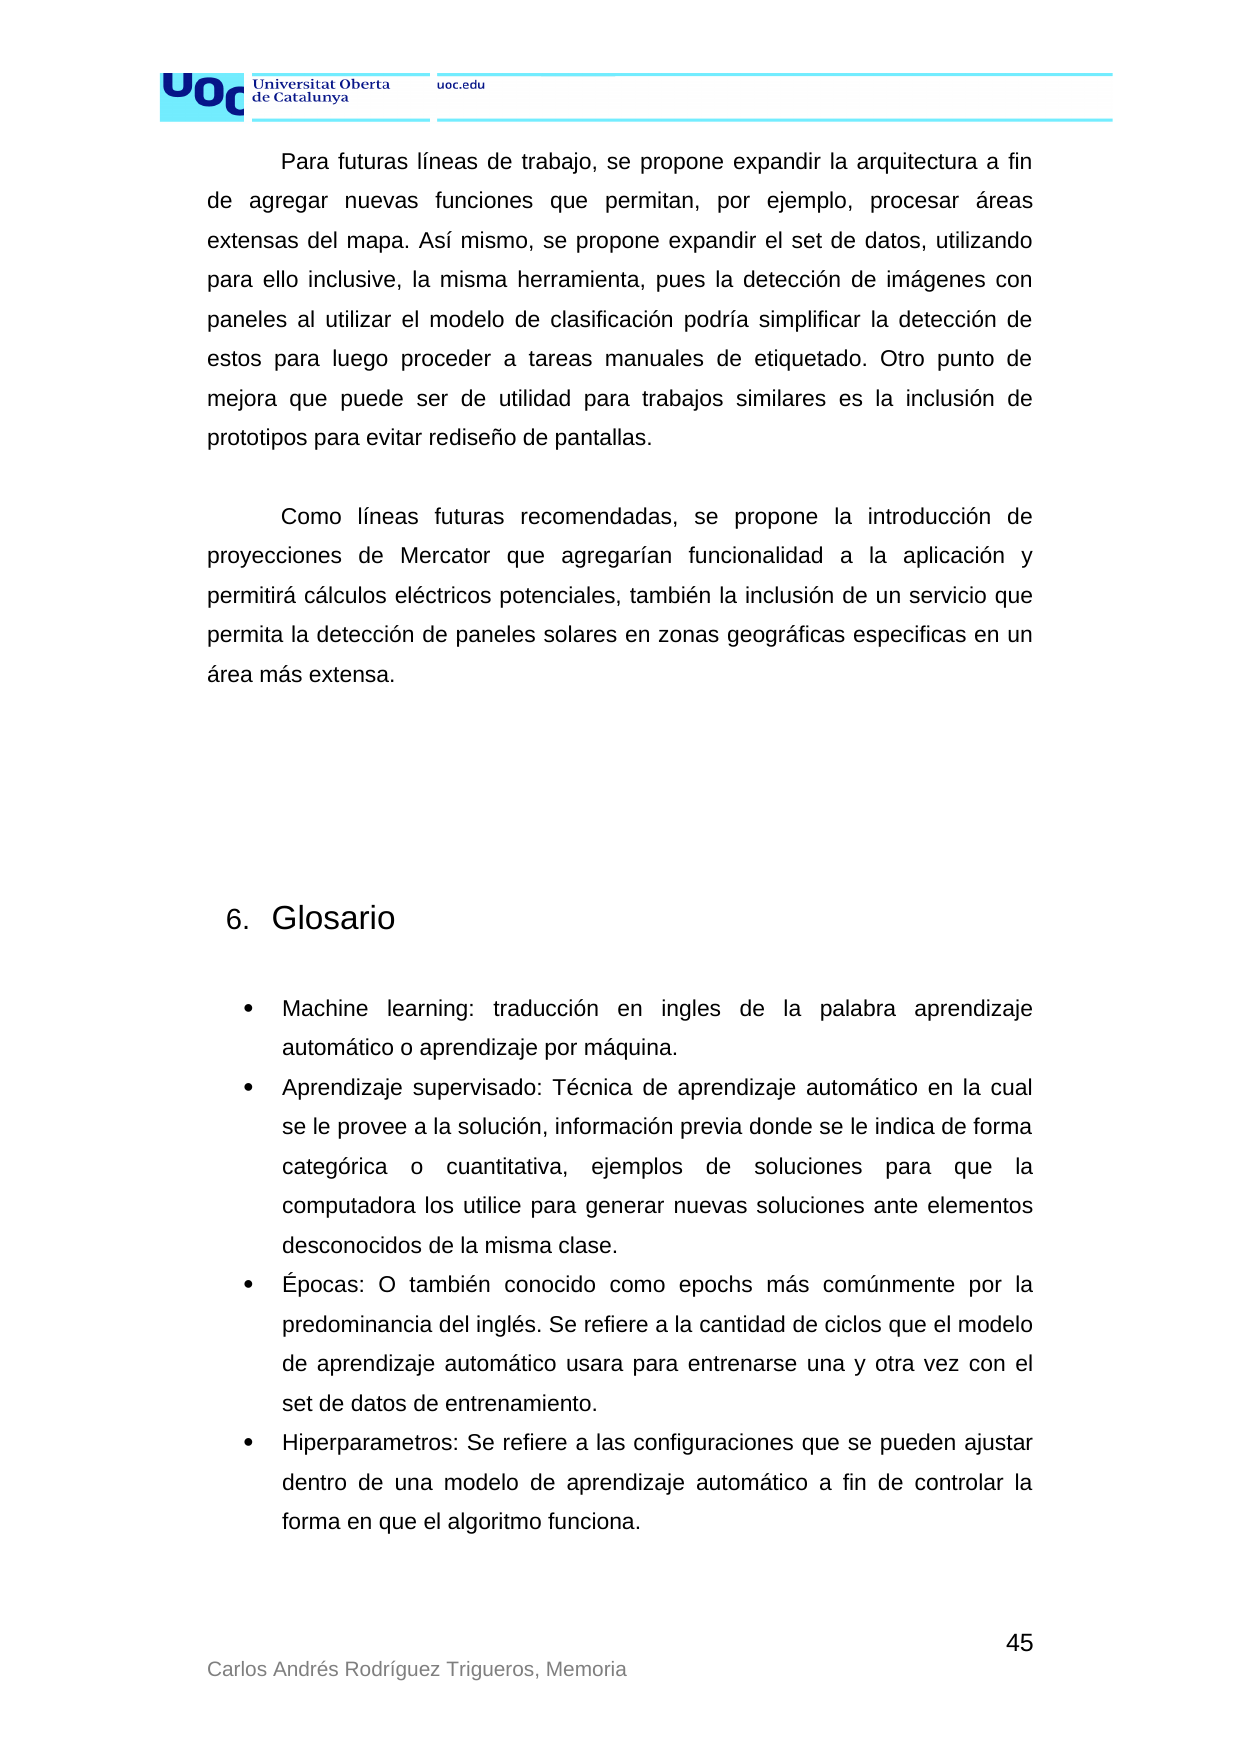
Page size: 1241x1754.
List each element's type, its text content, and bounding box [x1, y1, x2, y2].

list Hiperparametros: Se refiere a las configuraciones que se pueden ajustar dentro de una modelo de aprendizaje automático a fin de controlar la forma en que el algoritmo funciona. [244, 1429, 1033, 1534]
subtitle Glosario [226, 898, 1033, 936]
list Épocas: O también conocido como epochs más comúnmente por la predominancia del inglés. Se refiere a la cantidad de ciclos que el modelo de aprendizaje automático usara para entrenarse una y otra vez con el set de datos de entrenamiento. [244, 1271, 1033, 1416]
list Machine learning: traducción en ingles de la palabra aprendizaje automático o aprendizaje por máquina. [244, 995, 1033, 1061]
text Como líneas futuras recomendadas, se propone la introducción de proyecciones de Mercator que agregarían funcionalidad a la aplicación y permitirá cálculos eléctricos potenciales, también la inclusión de un servicio que permita la detección de paneles solares en zonas geográficas especificas en un área más extensa. [207, 503, 1033, 687]
picture [159, 73, 1113, 124]
list Aprendizaje supervisado: Técnica de aprendizaje automático en la cual se le provee a la solución, información previa donde se le indica de forma categórica o cuantitativa, ejemplos de soluciones para que la computadora los utilice para generar nuevas soluciones ante elementos desconocidos de la misma clase. [244, 1074, 1033, 1258]
text Para futuras líneas de trabajo, se propone expandir la arquitectura a fin de agregar nuevas funciones que permitan, por ejemplo, procesar áreas extensas del mapa. Así mismo, se propone expandir el set de datos, utilizando para ello inclusive, la misma herramienta, pues la detección de imágenes con paneles al utilizar el modelo de clasificación podría simplificar la detección de estos para luego proceder a tareas manuales de etiquetado. Otro punto de mejora que puede ser de utilidad para trabajos similares es la inclusión de prototipos para evitar rediseño de pantallas. [207, 148, 1033, 450]
